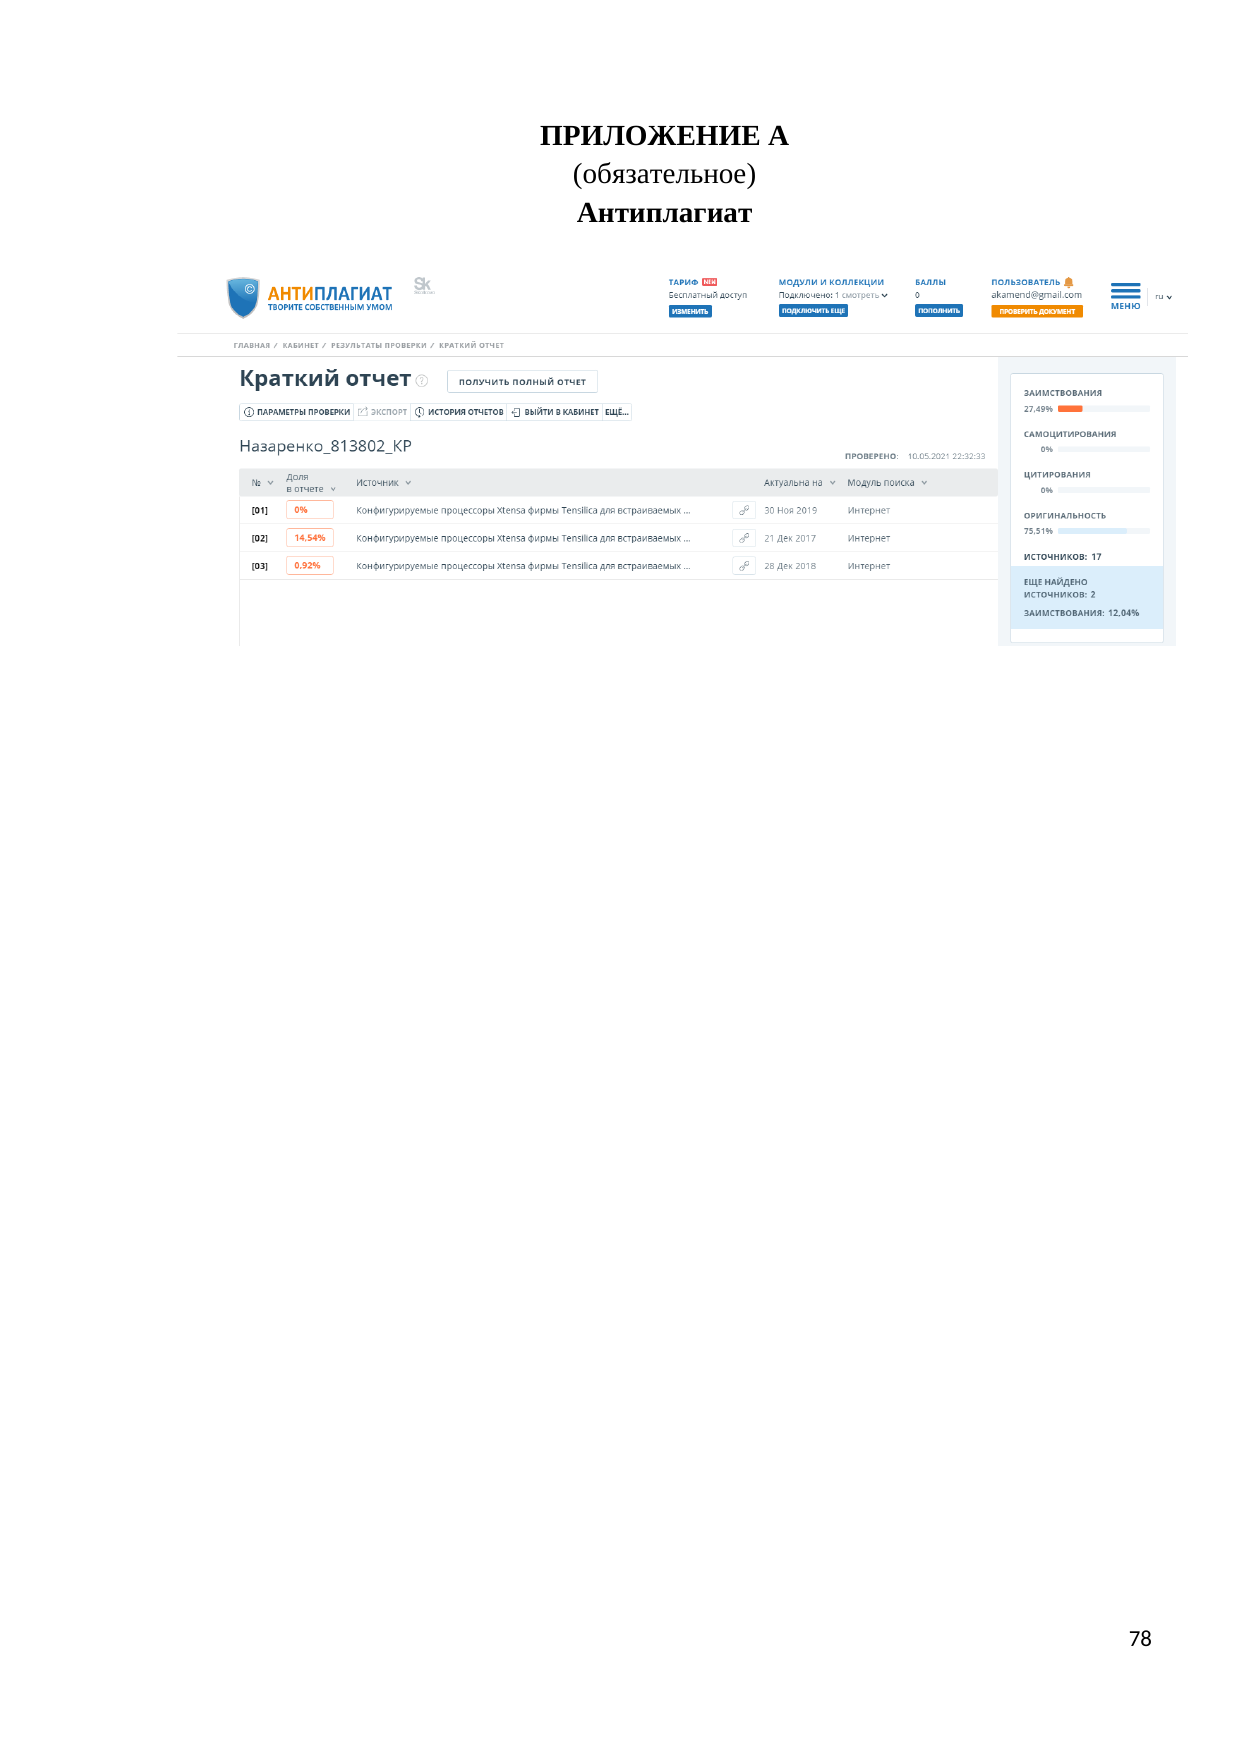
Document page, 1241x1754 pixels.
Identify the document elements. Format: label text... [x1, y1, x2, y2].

subtitle ПРИЛОЖЕНИЕ А [177, 118, 1152, 152]
picture [177, 266, 1188, 646]
text (обязательное) [177, 157, 1152, 190]
text Антиплагиат [177, 195, 1152, 229]
